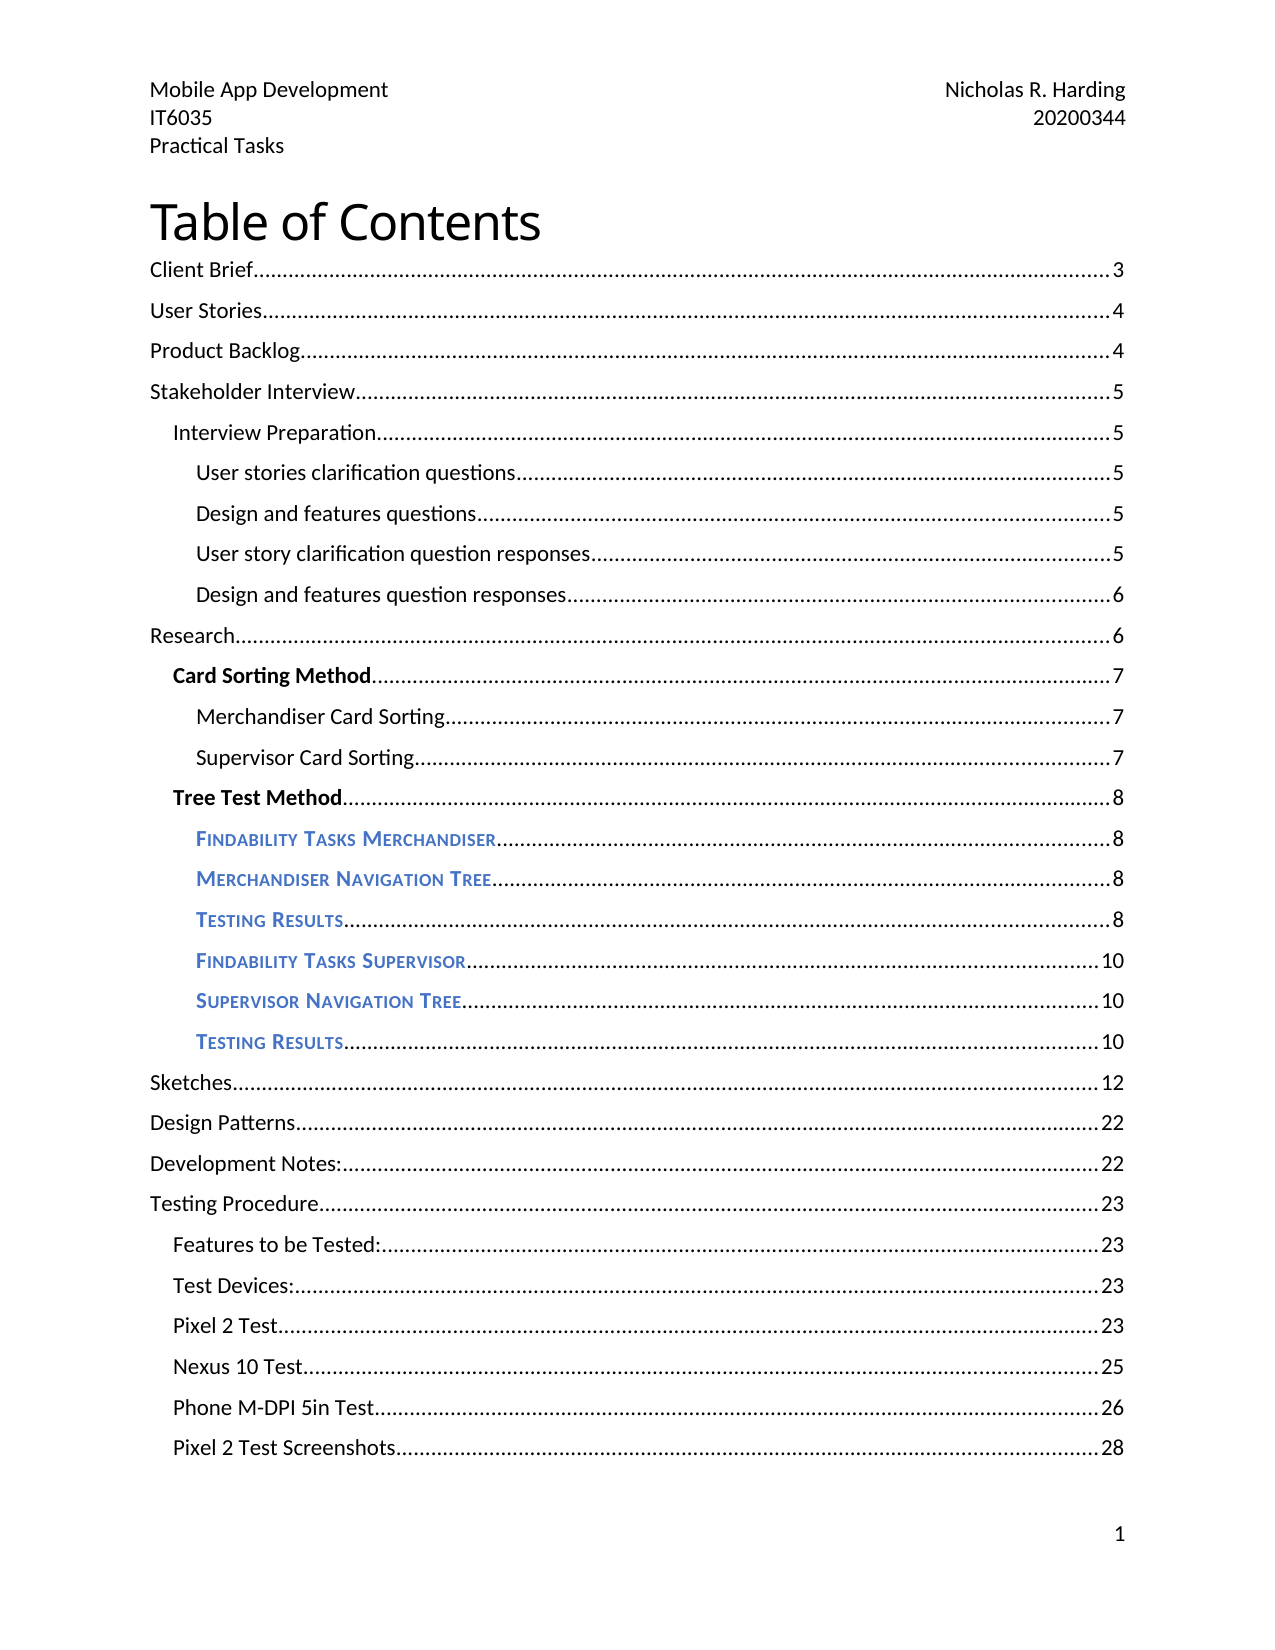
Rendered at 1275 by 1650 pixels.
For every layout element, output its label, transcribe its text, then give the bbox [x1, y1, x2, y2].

text User story clarification question responses 5 [196, 539, 1125, 568]
text Supervisor Navigation Tree 10 [196, 986, 1125, 1014]
text Client Brief 3 [150, 255, 1125, 283]
text Testing Procedure 23 [150, 1189, 1125, 1218]
text Findability Tasks Merchandiser 8 [196, 824, 1125, 852]
text Development Notes: 22 [150, 1149, 1125, 1177]
text Testing Results 8 [196, 905, 1125, 933]
text Testing Results 10 [196, 1027, 1125, 1055]
text Sketches 12 [150, 1068, 1125, 1096]
text Research 6 [150, 621, 1125, 649]
text Stakeholder Interview 5 [150, 377, 1125, 405]
text Design and features questions 5 [196, 499, 1125, 527]
text User Stories 4 [150, 296, 1125, 324]
text Card Sorting Method 7 [173, 661, 1125, 689]
text Features to be Tested: 23 [173, 1230, 1125, 1258]
text Product Backlog 4 [150, 336, 1125, 364]
text User stories clarification questions 5 [196, 458, 1125, 486]
text Findability Tasks Supervisor 10 [196, 946, 1125, 974]
text Interview Preparation 5 [173, 418, 1125, 446]
text Merchandiser Navigation Tree 8 [196, 864, 1125, 893]
text Pixel 2 Test 23 [173, 1311, 1125, 1339]
text Phone M-DPI 5in Test 26 [173, 1393, 1125, 1421]
text Design Patterns 22 [150, 1108, 1125, 1136]
text Design and features question responses 6 [196, 580, 1125, 608]
text Merchandiser Card Sorting 7 [196, 702, 1125, 730]
text Nexus 10 Test 25 [173, 1352, 1125, 1380]
text Test Devices: 23 [173, 1271, 1125, 1299]
text Tree Test Method 8 [173, 783, 1125, 811]
text Pixel 2 Test Screenshots 28 [173, 1433, 1125, 1461]
text Supervisor Card Sorting 7 [196, 743, 1125, 771]
title Table of Contents [150, 187, 1125, 255]
